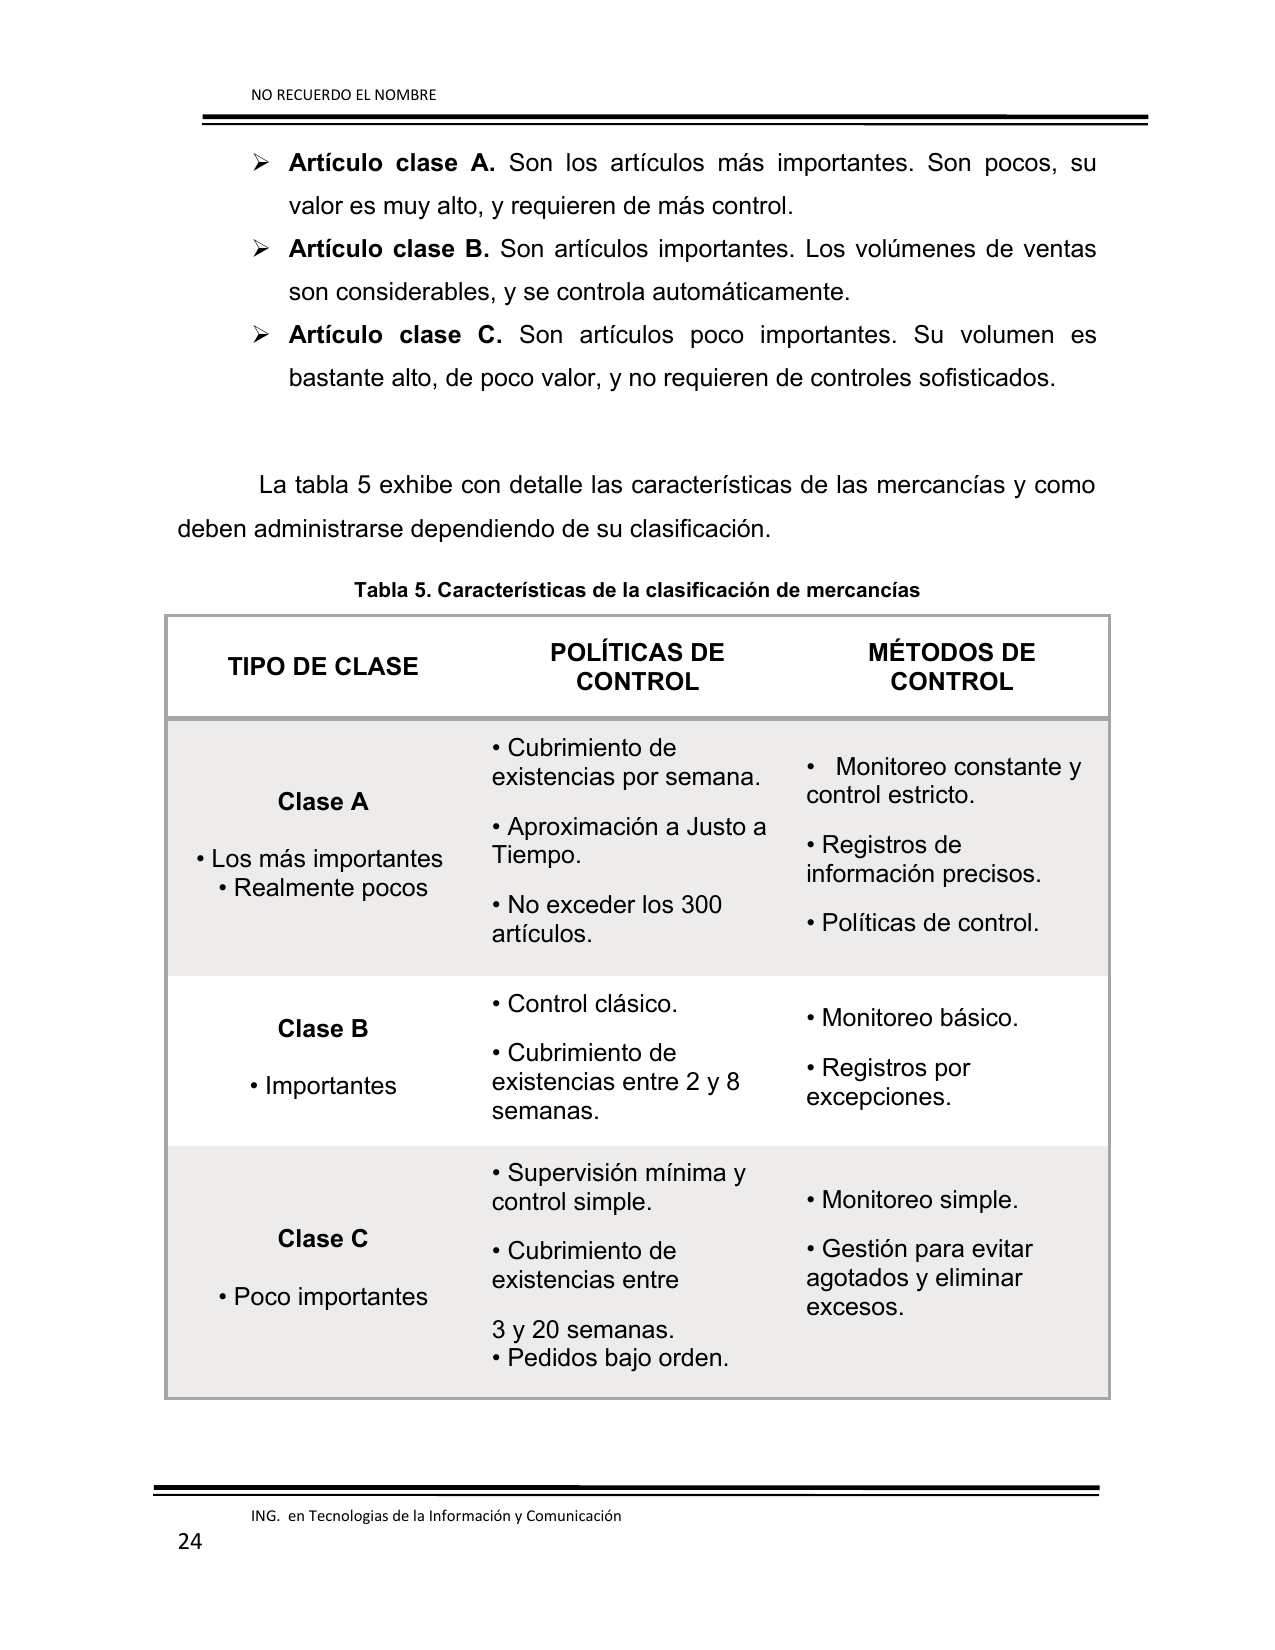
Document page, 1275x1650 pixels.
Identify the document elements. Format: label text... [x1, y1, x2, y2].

table_cell Clase B • Importantes [168, 976, 480, 1146]
list Artículo clase C. Son artículos poco importantes. Su volumen es bastante alto, de poco valor, y no requieren de controles sofisticados. [251, 320, 1098, 392]
table_cell Clase A • Los más importantes • Realmente pocos [168, 721, 480, 976]
table_header Tipo de CLASE [168, 617, 480, 716]
table_cell • Control clásico. • Cubrimiento de existencias entre 2 y 8 semanas. [480, 976, 795, 1146]
table_cell • Monitoreo constante y control estricto. • Registros de información precisos. • Políticas de control. [795, 721, 1108, 976]
table_cell • Supervisión mínima y control simple. • Cubrimiento de existencias entre 3 y 20 semanas. • Pedidos bajo orden. [480, 1146, 795, 1397]
text Tabla 5. Características de la clasificación de mercancías [177, 577, 1098, 601]
table_header MÉTODOS DE CONTROL [795, 617, 1108, 716]
table_header POLÍTICAS DE CONTROL [480, 617, 795, 716]
table_cell Clase C • Poco importantes [168, 1146, 480, 1397]
list Artículo clase A. Son los artículos más importantes. Son pocos, su valor es muy alto, y requieren de más control. [251, 148, 1098, 219]
table_cell • Cubrimiento de existencias por semana. • Aproximación a Justo a Tiempo. • No exceder los 300 artículos. [480, 721, 795, 976]
list Artículo clase B. Son artículos importantes. Los volúmenes de ventas son considerables, y se controla automáticamente. [251, 234, 1098, 306]
table_cell • Monitoreo básico. • Registros por excepciones. [795, 976, 1108, 1146]
table_cell • Monitoreo simple. • Gestión para evitar agotados y eliminar excesos. [795, 1146, 1108, 1397]
text La tabla 5 exhibe con detalle las características de las mercancías y como deben administrarse dependiendo de su clasificación. [177, 470, 1098, 542]
